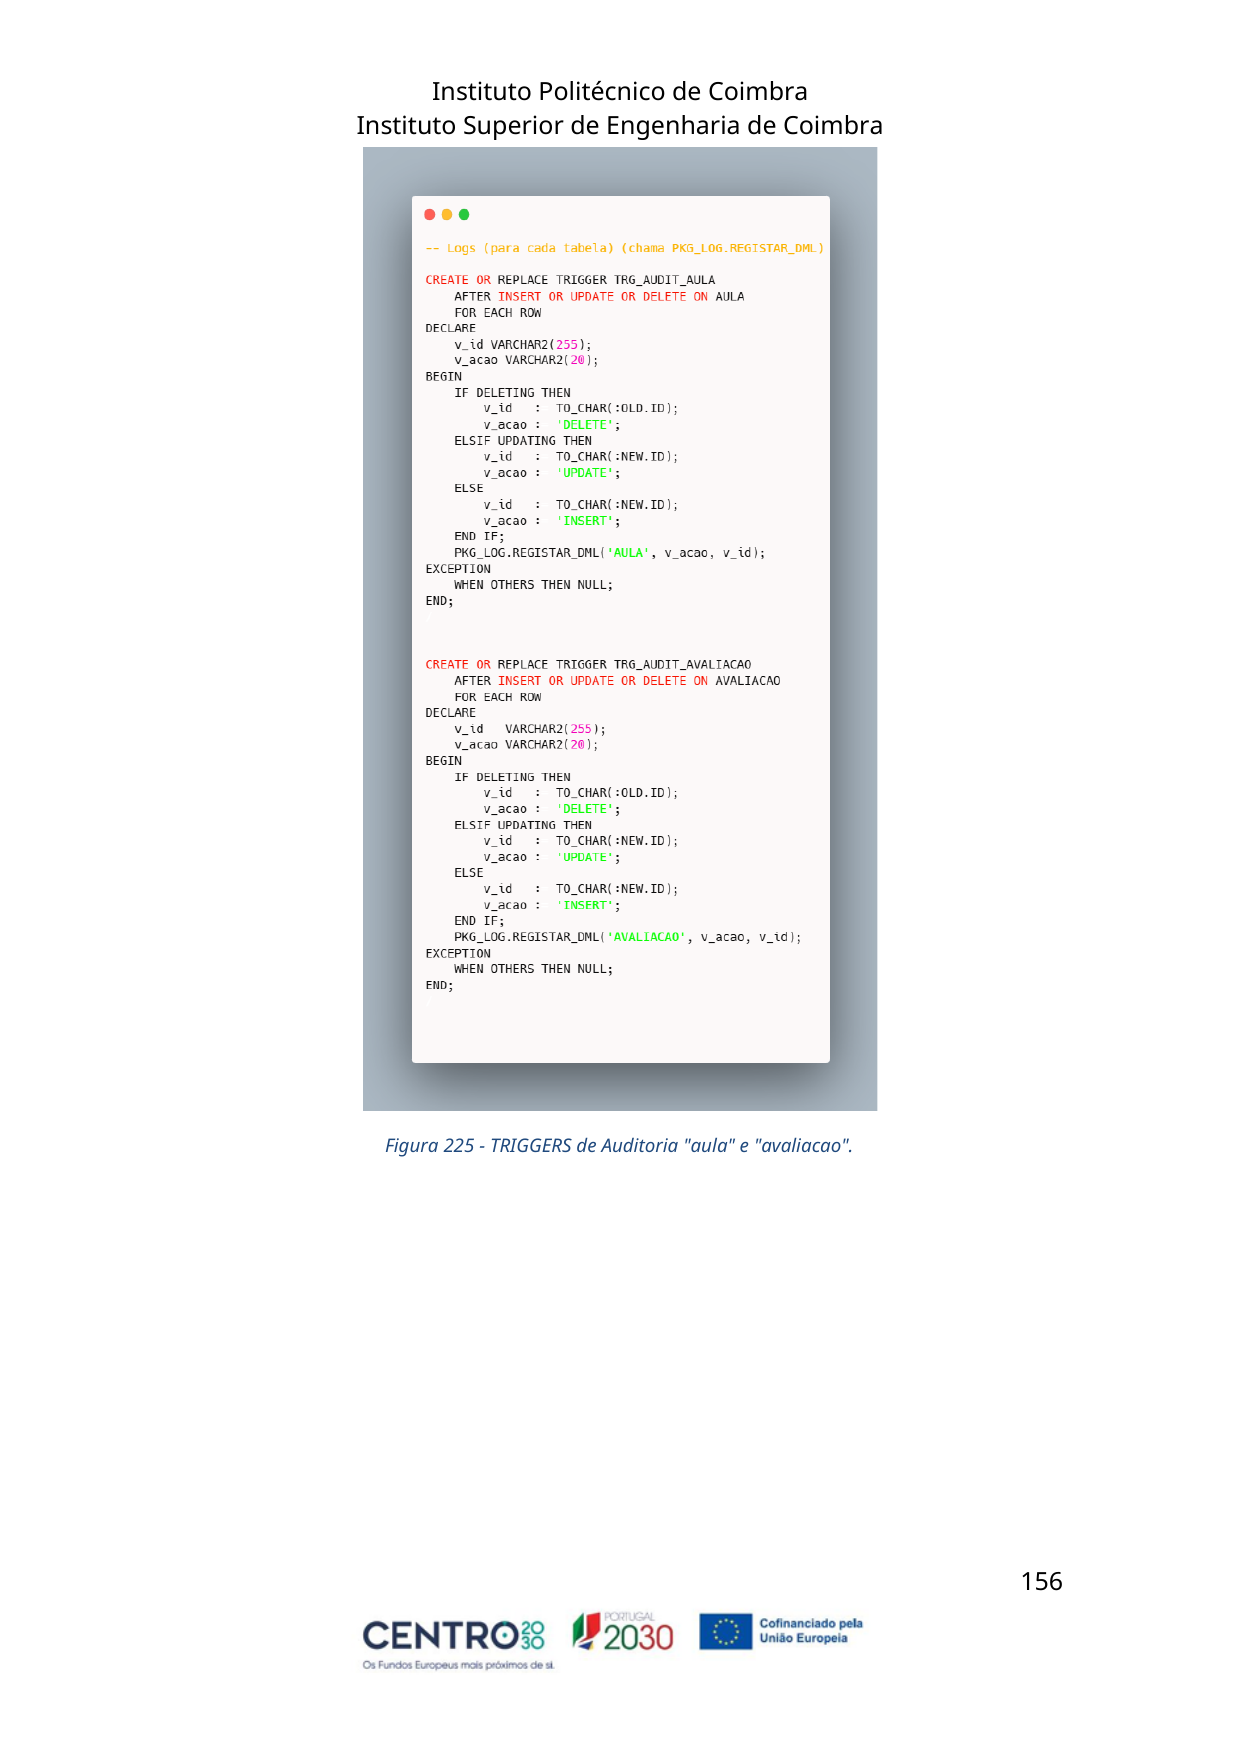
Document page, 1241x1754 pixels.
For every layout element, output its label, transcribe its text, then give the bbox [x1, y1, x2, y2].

picture [349, 1597, 891, 1681]
picture [363, 147, 878, 1111]
